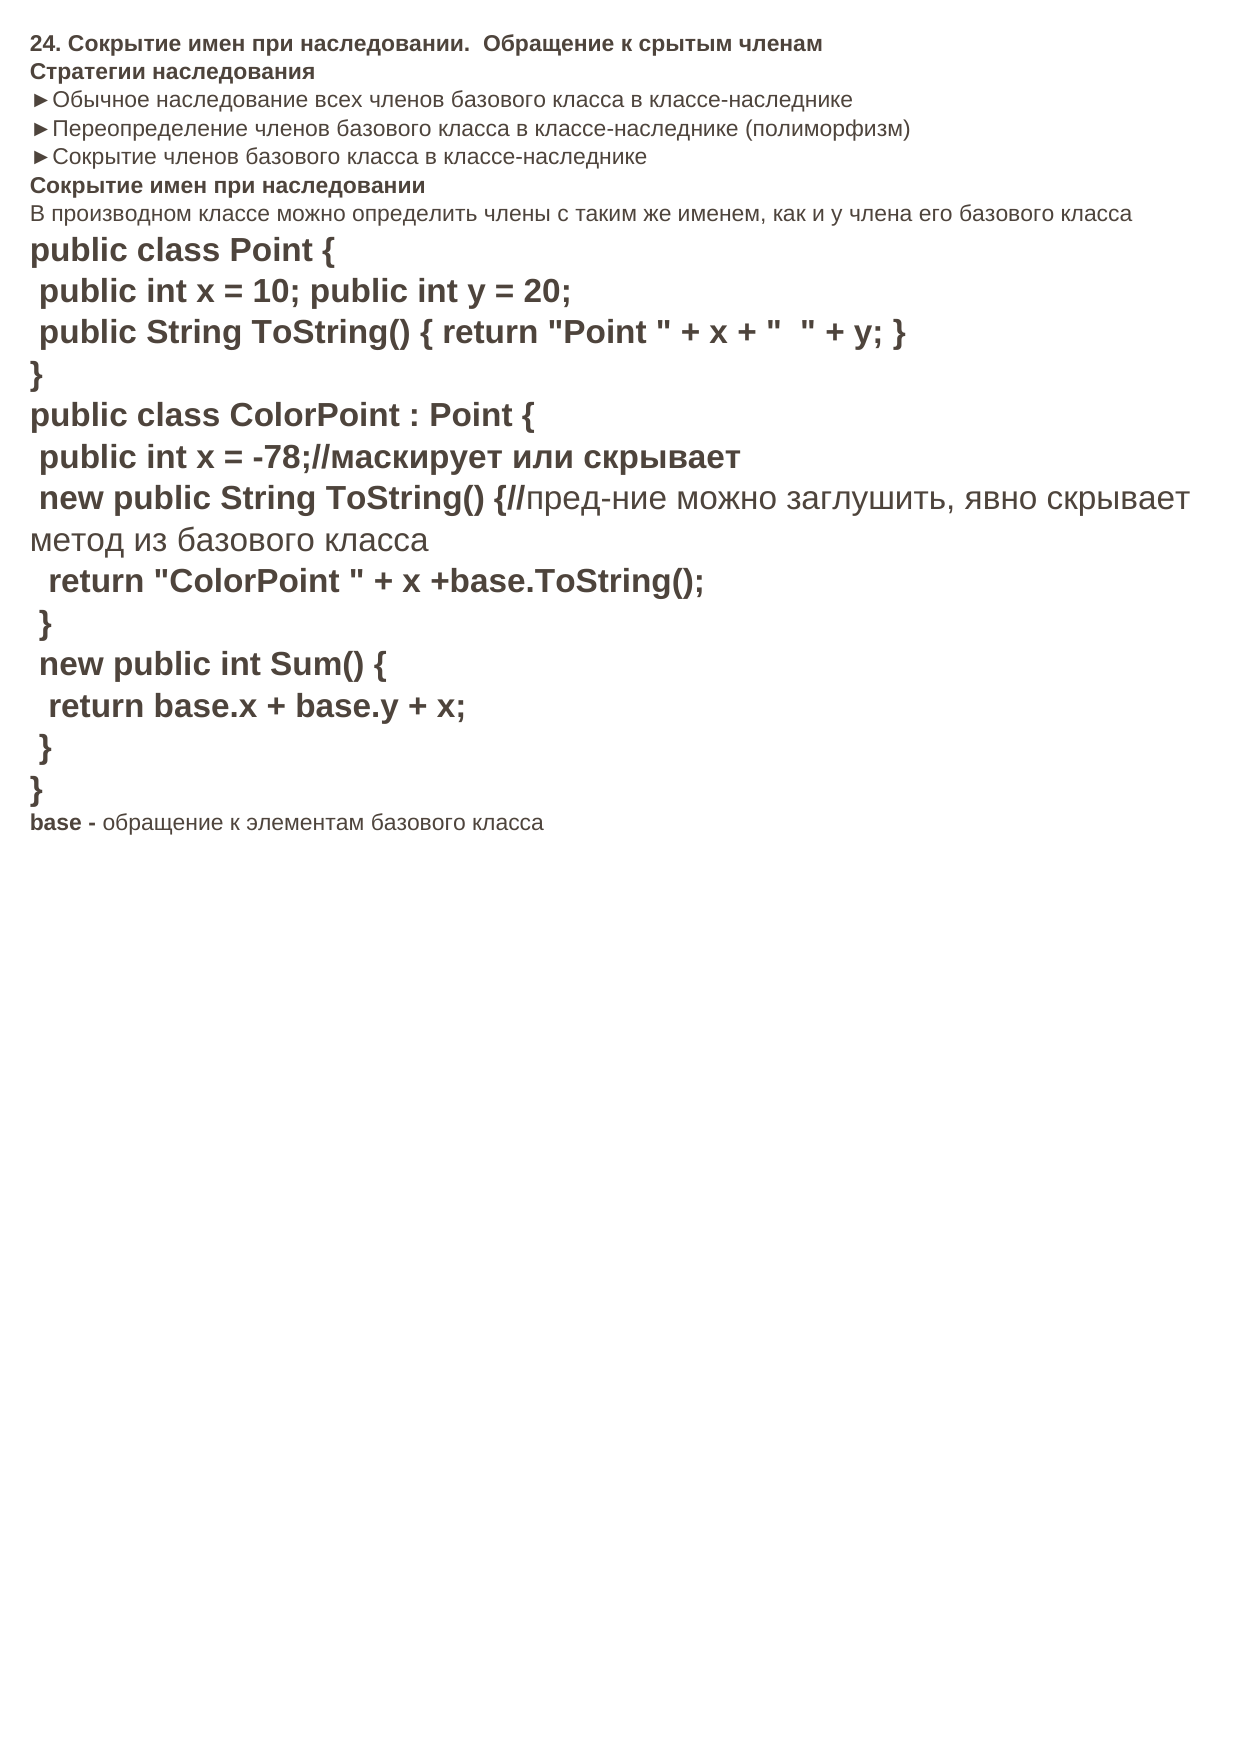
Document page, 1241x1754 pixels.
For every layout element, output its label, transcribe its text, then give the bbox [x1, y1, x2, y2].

text 24. Сокрытие имен при наследовании. Обращение к срытым членам Стратегии наследования ►Обычное наследование всех членов базового класса в классе-наследнике ►Переопределение членов базового класса в классе-наследнике (полиморфизм) ►Сокрытие членов базового класса в классе-наследнике Сокрытие имен при наследовании В производном классе можно определить члены с таким же именем, как и у члена его базового класса public class Point { public int x = 10; public int y = 20; public String ToString() { return "Point " + x + " " + y; } } public class ColorPoint : Point { public int x = -78;//маскирует или скрывает new public String ToString() {//пред-ние можно заглушить, явно скрывает метод из базового класса return "ColorPoint " + x +base.ToString(); } new public int Sum() { return base.x + base.y + x; } } base - обращение к элементам базового класса [29, 29, 1211, 866]
